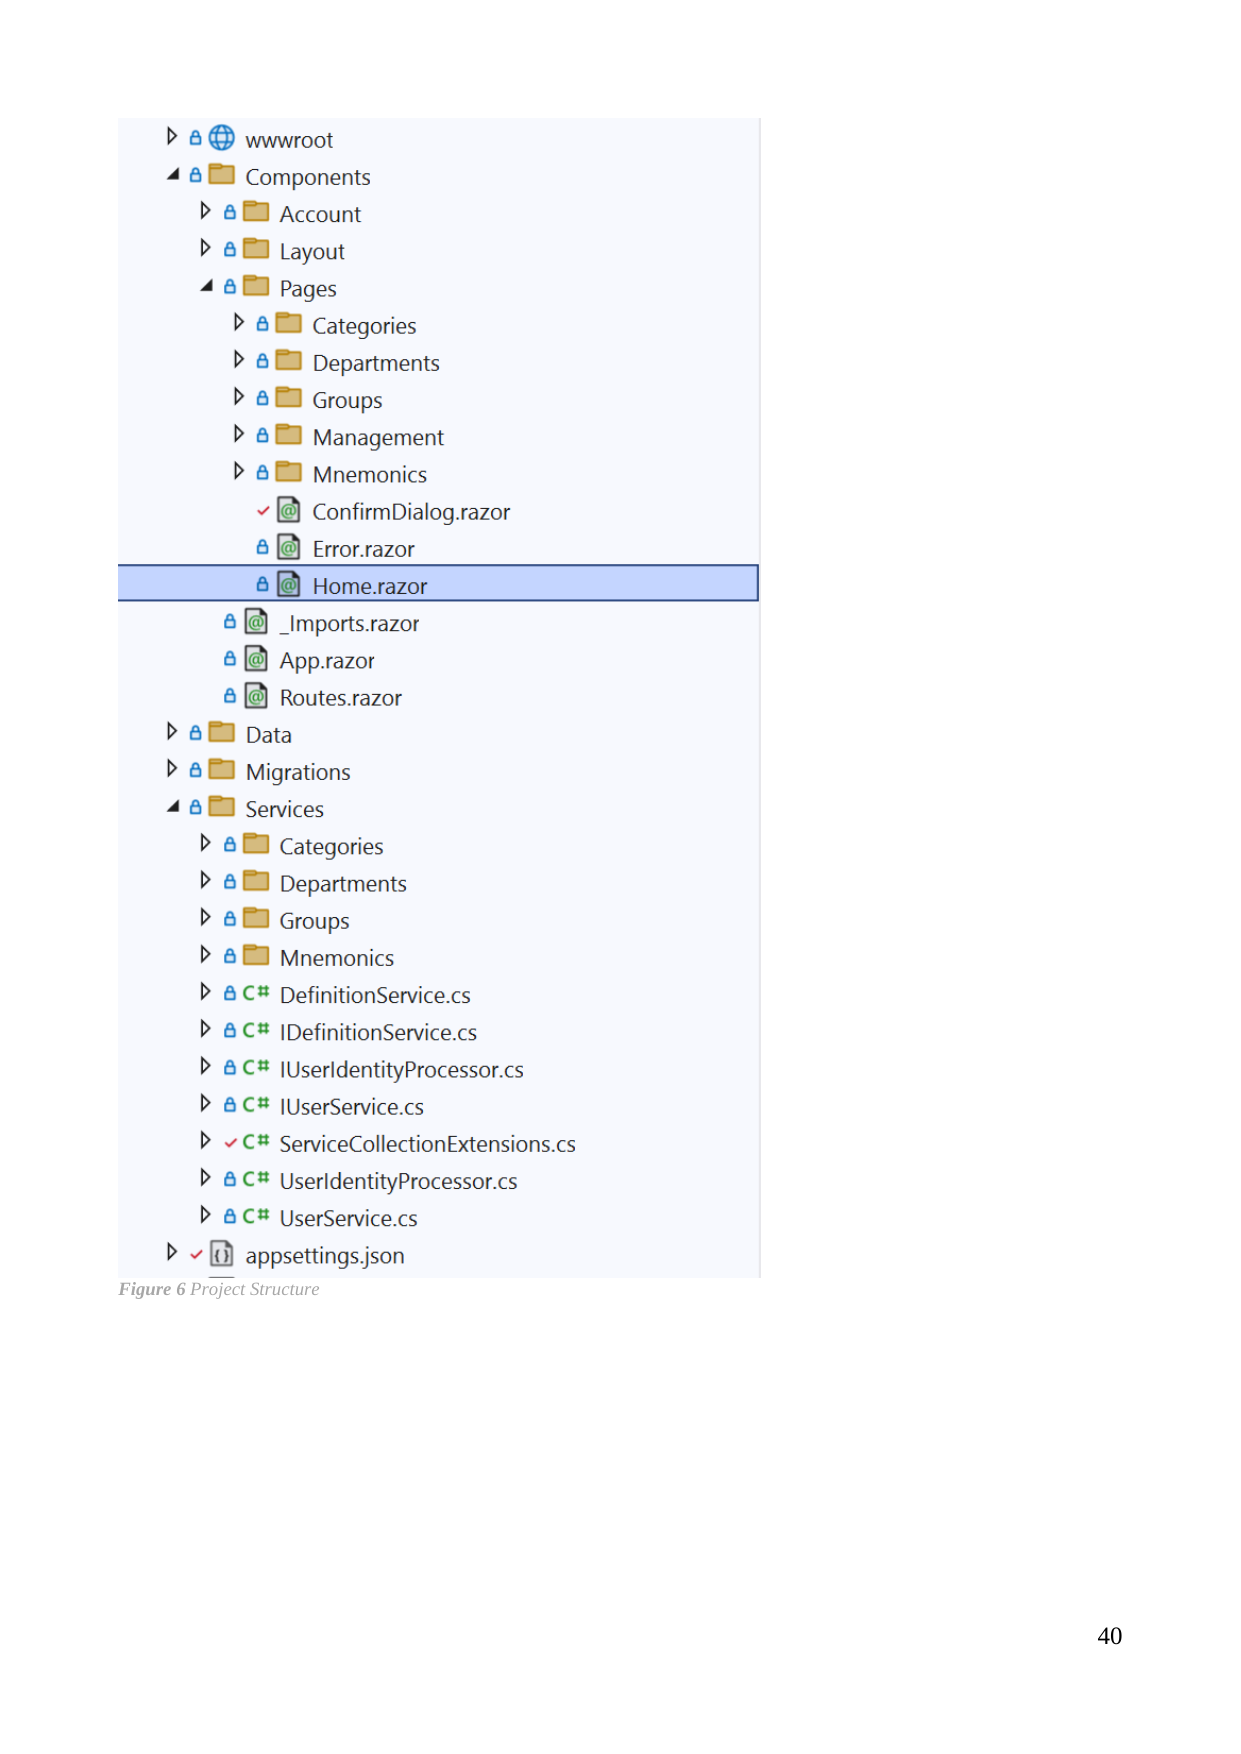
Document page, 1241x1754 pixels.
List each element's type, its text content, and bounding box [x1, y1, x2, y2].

text Figure 6 Project Structure [118, 1278, 1122, 1299]
picture [118, 118, 761, 1278]
